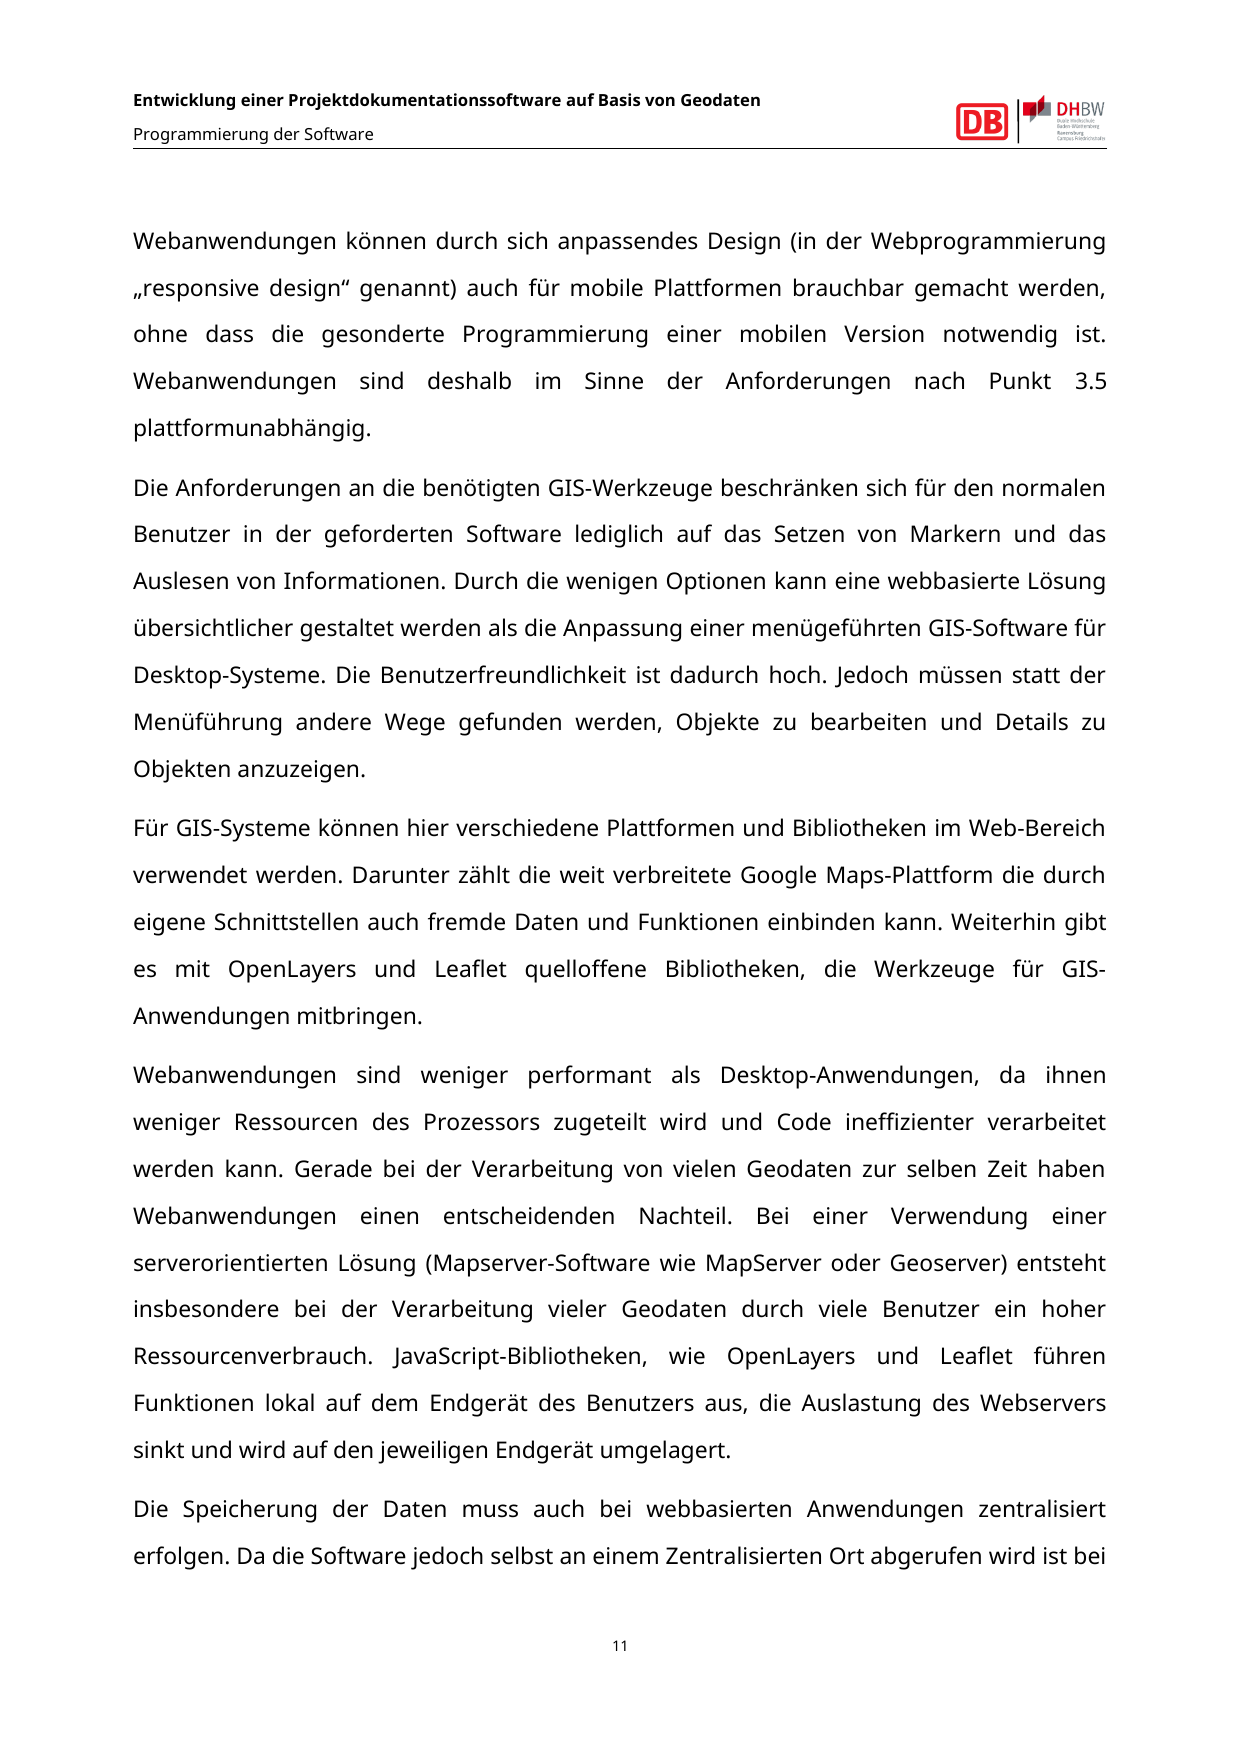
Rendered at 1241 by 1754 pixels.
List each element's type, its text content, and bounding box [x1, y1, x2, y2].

text Für GIS-Systeme können hier verschiedene Plattformen und Bibliotheken im Web-Bereich verwendet werden. Darunter zählt die weit verbreitete Google Maps-Plattform die durch eigene Schnittstellen auch fremde Daten und Funktionen einbinden kann. Weiterhin gibt es mit OpenLayers und Leaflet quelloffene Bibliotheken, die Werkzeuge für GIS-Anwendungen mitbringen. [133, 812, 1107, 1031]
text Die Anforderungen an die benötigten GIS-Werkzeuge beschränken sich für den normalen Benutzer in der geforderten Software lediglich auf das Setzen von Markern und das Auslesen von Informationen. Durch die wenigen Optionen kann eine webbasierte Lösung übersichtlicher gestaltet werden als die Anpassung einer menügeführten GIS-Software für Desktop-Systeme. Die Benutzerfreundlichkeit ist dadurch hoch. Jedoch müssen statt der Menüführung andere Wege gefunden werden, Objekte zu bearbeiten und Details zu Objekten anzuzeigen. [133, 472, 1107, 784]
text Webanwendungen sind weniger performant als Desktop-Anwendungen, da ihnen weniger Ressourcen des Prozessors zugeteilt wird und Code ineffizienter verarbeitet werden kann. Gerade bei der Verarbeitung von vielen Geodaten zur selben Zeit haben Webanwendungen einen entscheidenden Nachteil. Bei einer Verwendung einer serverorientierten Lösung (Mapserver-Software wie MapServer oder Geoserver) entsteht insbesondere bei der Verarbeitung vieler Geodaten durch viele Benutzer ein hoher Ressourcenverbrauch. JavaScript-Bibliotheken, wie OpenLayers und Leaflet führen Funktionen lokal auf dem Endgerät des Benutzers aus, die Auslastung des Webservers sinkt und wird auf den jeweiligen Endgerät umgelagert. [133, 1059, 1107, 1465]
picture [1023, 95, 1106, 141]
picture [956, 103, 1009, 141]
